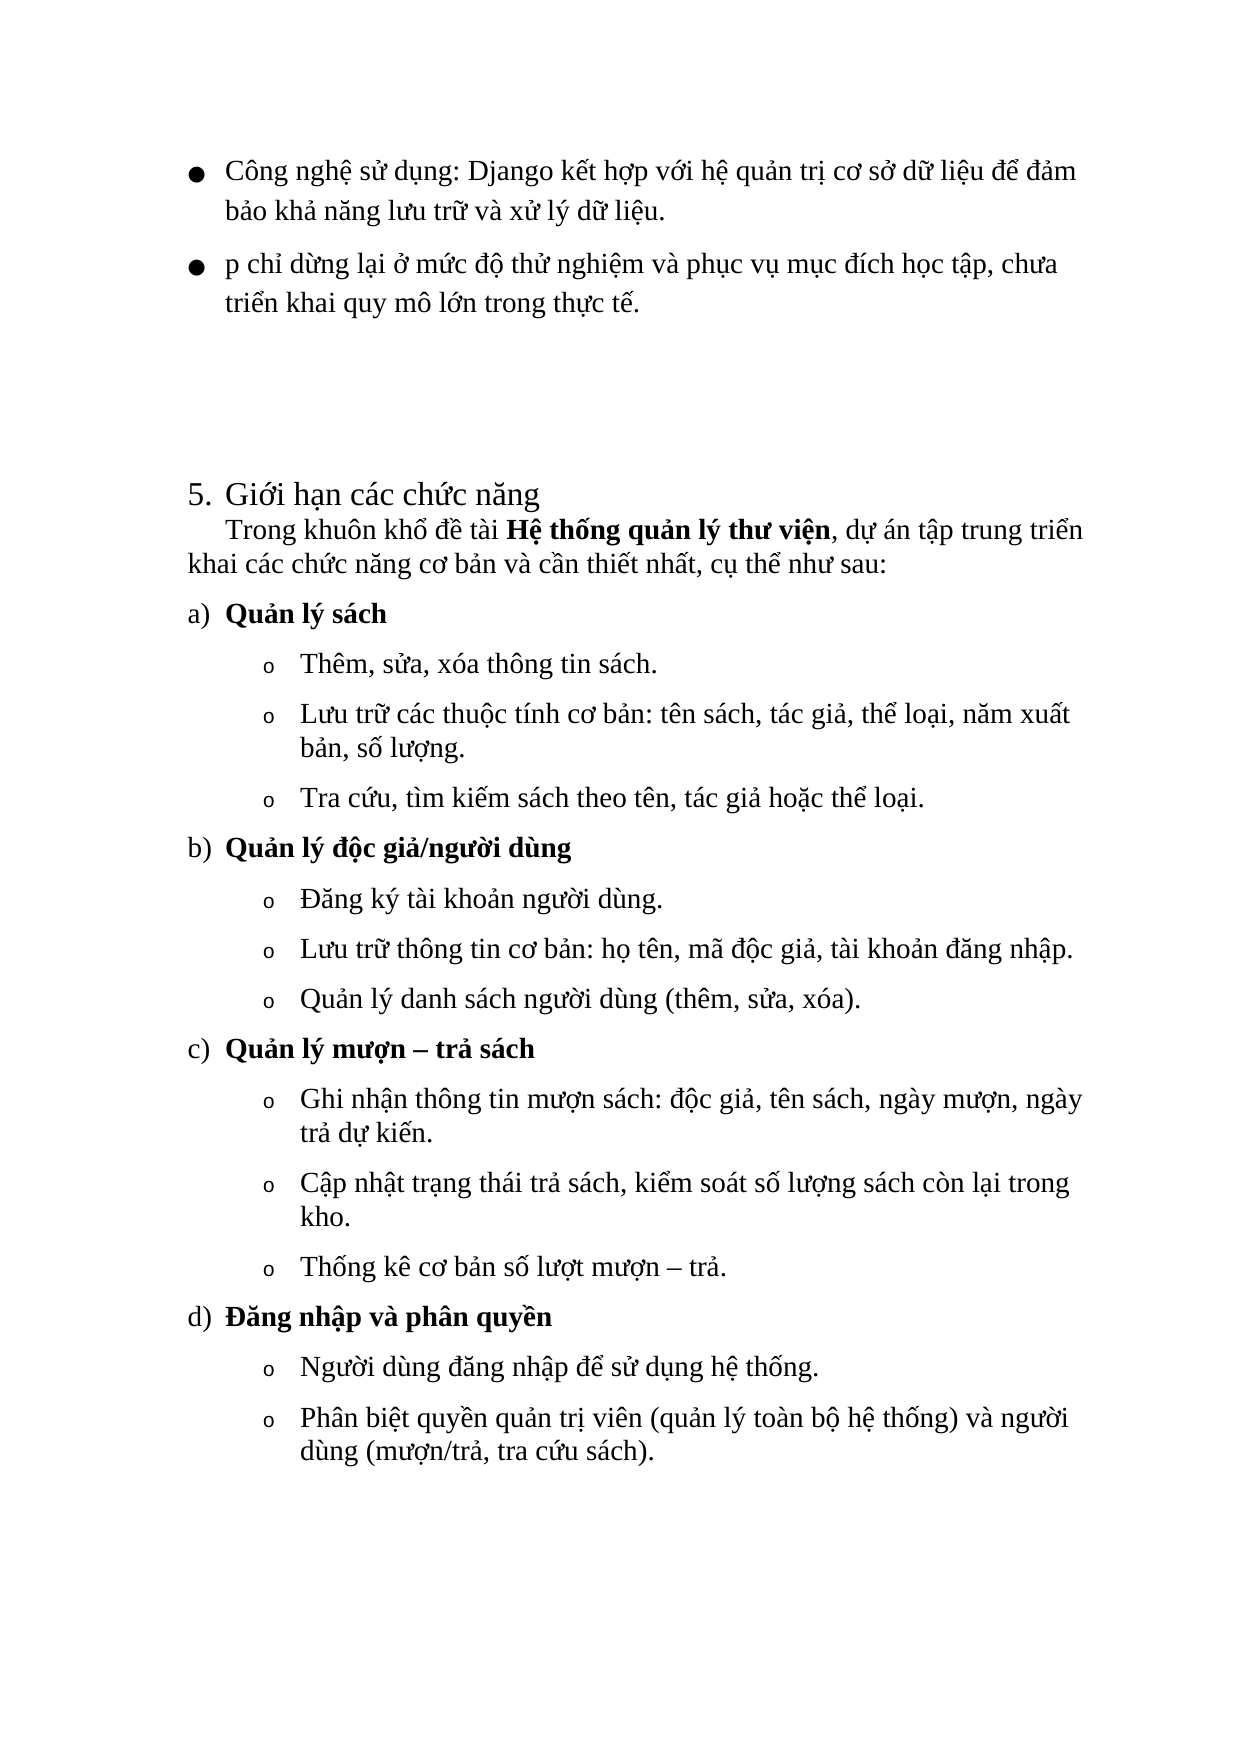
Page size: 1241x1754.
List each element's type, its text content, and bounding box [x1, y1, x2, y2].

list Lưu trữ thông tin cơ bản: họ tên, mã độc giả, tài khoản đăng nhập. [262, 931, 1090, 964]
list Ghi nhận thông tin mượn sách: độc giả, tên sách, ngày mượn, ngày trả dự kiến. [262, 1082, 1090, 1149]
list Quản lý độc giả/người dùng [187, 831, 1090, 864]
list Người dùng đăng nhập để sử dụng hệ thống. [262, 1349, 1090, 1383]
list Quản lý mượn – trả sách [187, 1031, 1090, 1065]
list p chỉ dừng lại ở mức độ thử nghiệm và phục vụ mục đích học tập, chưa triển khai quy mô lớn trong thực tế. [187, 243, 1090, 319]
list Quản lý danh sách người dùng (thêm, sửa, xóa). [262, 981, 1090, 1015]
list Phân biệt quyền quản trị viên (quản lý toàn bộ hệ thống) và người dùng (mượn/trả, tra cứu sách). [262, 1400, 1090, 1467]
list Đăng ký tài khoản người dùng. [262, 881, 1090, 914]
list Thống kê cơ bản số lượt mượn – trả. [262, 1249, 1090, 1283]
subtitle Giới hạn các chức năng [187, 474, 1090, 512]
list Thêm, sửa, xóa thông tin sách. [262, 646, 1090, 680]
list Đăng nhập và phân quyền [187, 1299, 1090, 1333]
list Lưu trữ các thuộc tính cơ bản: tên sách, tác giả, thể loại, năm xuất bản, số lượng. [262, 697, 1090, 764]
text Trong khuôn khổ đề tài Hệ thống quản lý thư viện, dự án tập trung triển khai các chức năng cơ bản và cần thiết nhất, cụ thể như sau: [187, 512, 1090, 579]
list Tra cứu, tìm kiếm sách theo tên, tác giả hoặc thể loại. [262, 780, 1090, 814]
list Cập nhật trạng thái trả sách, kiểm soát số lượng sách còn lại trong kho. [262, 1165, 1090, 1232]
list Công nghệ sử dụng: Django kết hợp với hệ quản trị cơ sở dữ liệu để đảm bảo khả năng lưu trữ và xử lý dữ liệu. [187, 150, 1090, 226]
list Quản lý sách [187, 596, 1090, 630]
